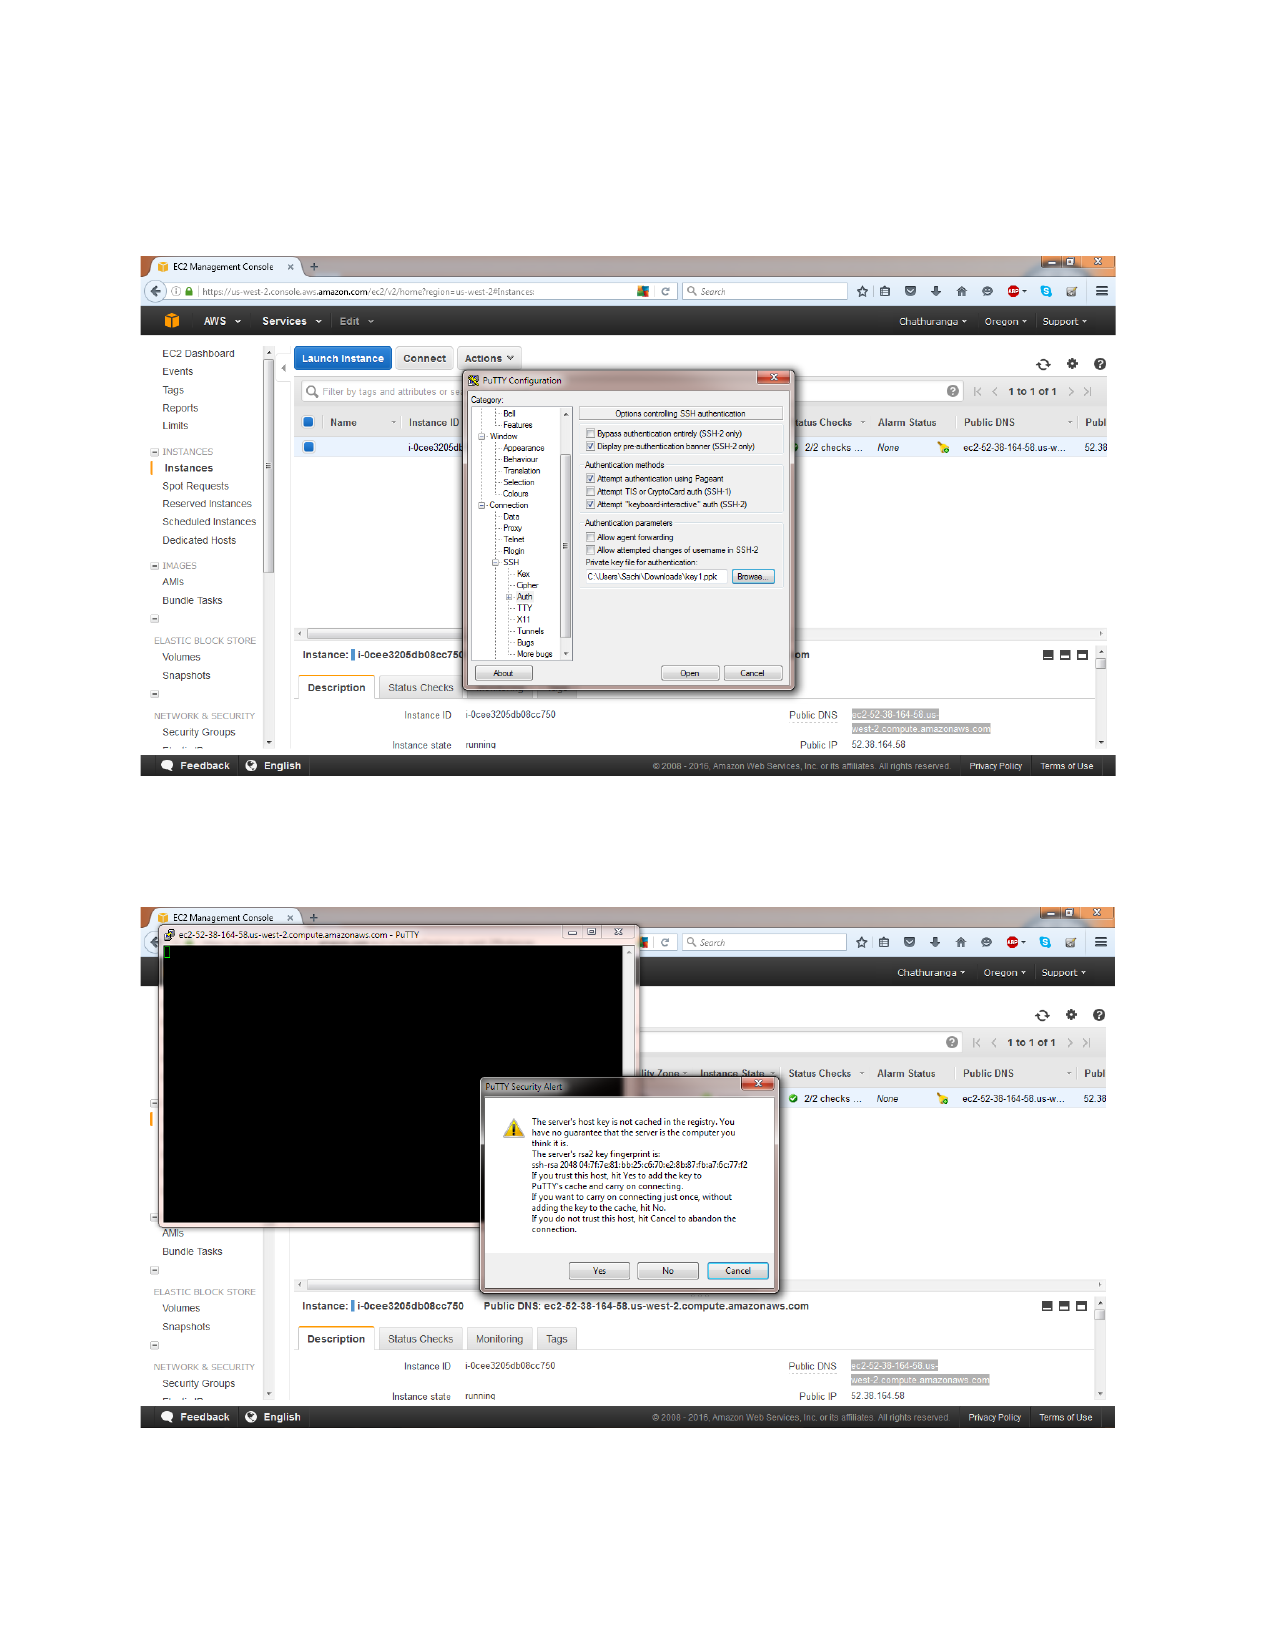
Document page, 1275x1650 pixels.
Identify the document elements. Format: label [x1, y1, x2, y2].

picture [140, 256, 1116, 776]
picture [140, 907, 1115, 1428]
